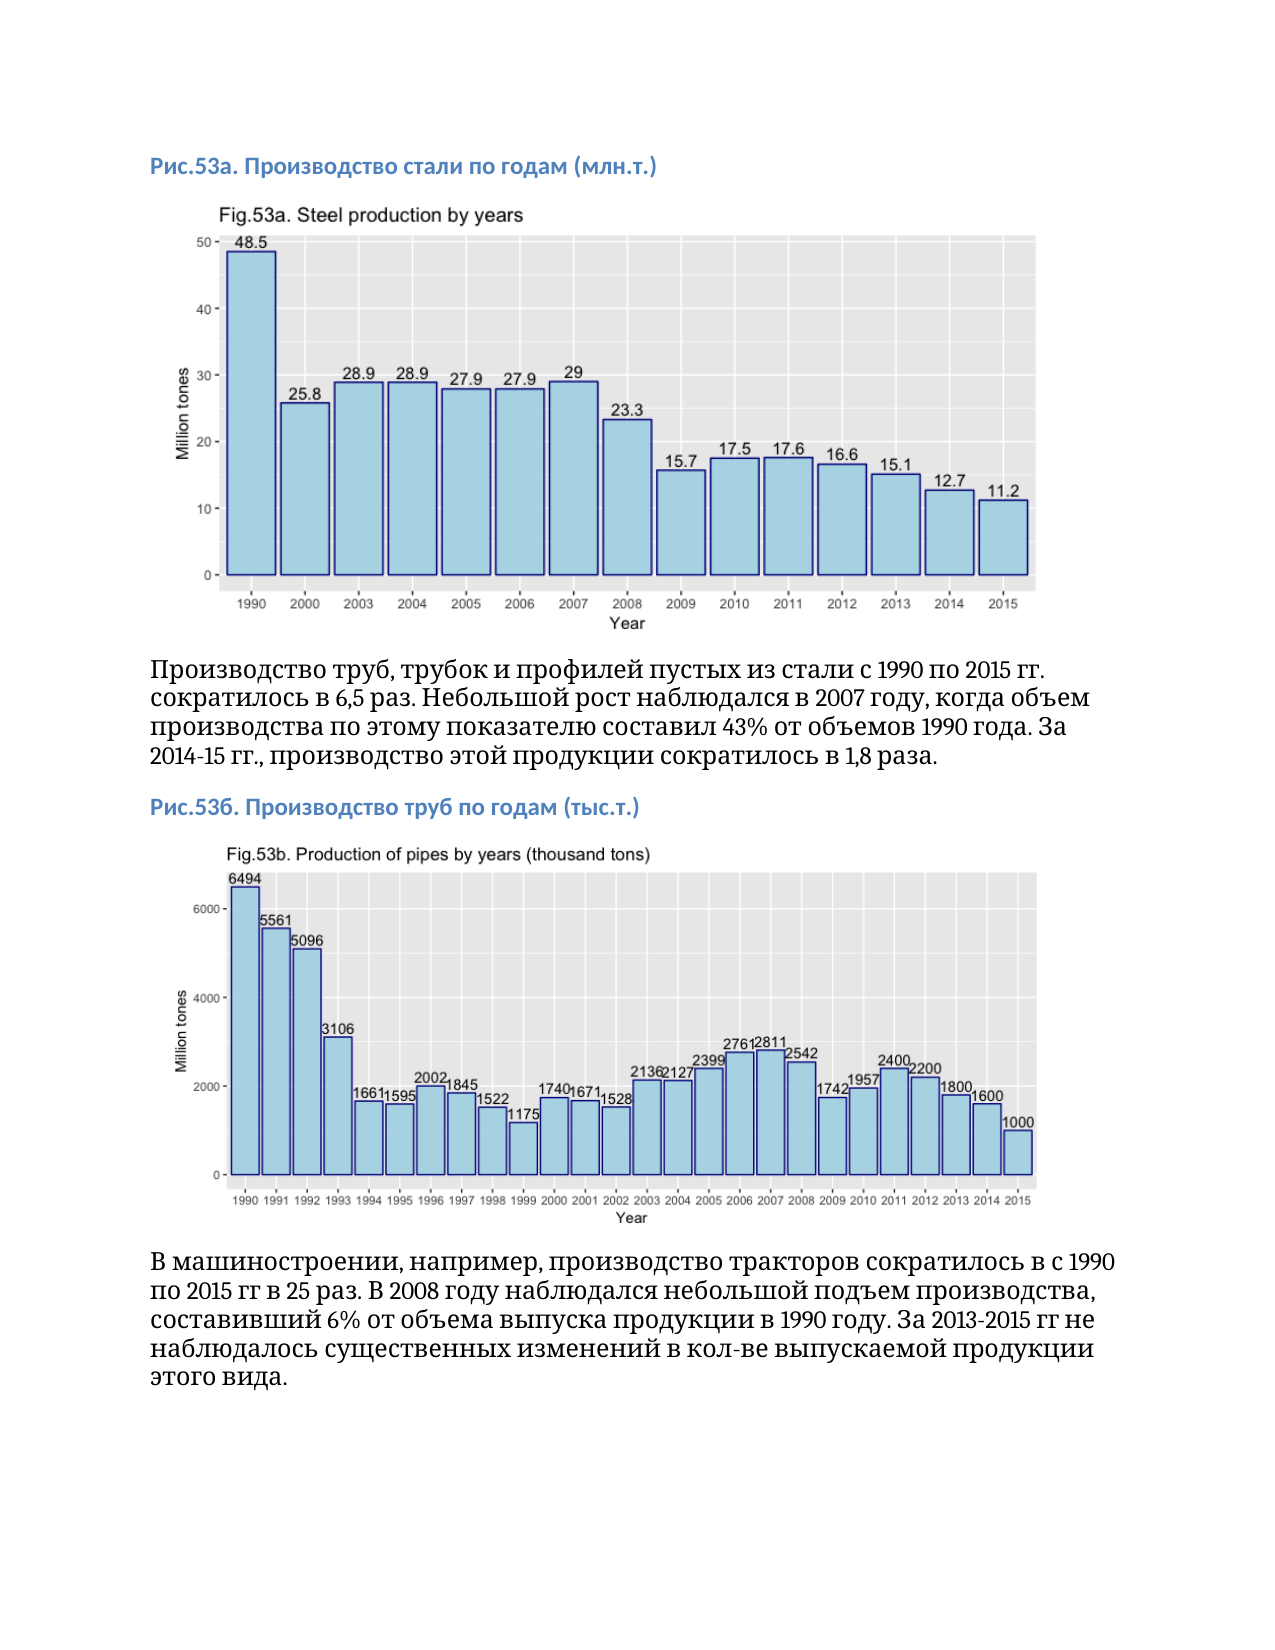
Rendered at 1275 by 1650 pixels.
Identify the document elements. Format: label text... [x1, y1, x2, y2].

text Производство труб, трубок и профилей пустых из стали с 1990 по 2015 гг. сократилось в 6,5 раз. Небольшой рост наблюдался в 2007 году, когда объем производства по этому показателю составил 43% от объемов 1990 года. За 2014-15 гг., производство этой продукции сократилось в 1,8 раза. [150, 656, 1125, 771]
picture [168, 840, 1044, 1230]
subtitle Рис.53а. Производство стали по годам (млн.т.) [150, 150, 1125, 181]
subtitle Рис.53б. Производство труб по годам (тыс.т.) [150, 791, 1125, 822]
text В машиностроении, например, производство тракторов сократилось в с 1990 по 2015 гг в 25 раз. В 2008 году наблюдался небольшой подъем производства, составивший 6% от объема выпуска продукции в 1990 году. За 2013-2015 гг не наблюдалось существенных изменений в кол-ве выпускаемой продукции этого вида. [150, 1248, 1125, 1392]
picture [168, 199, 1044, 637]
